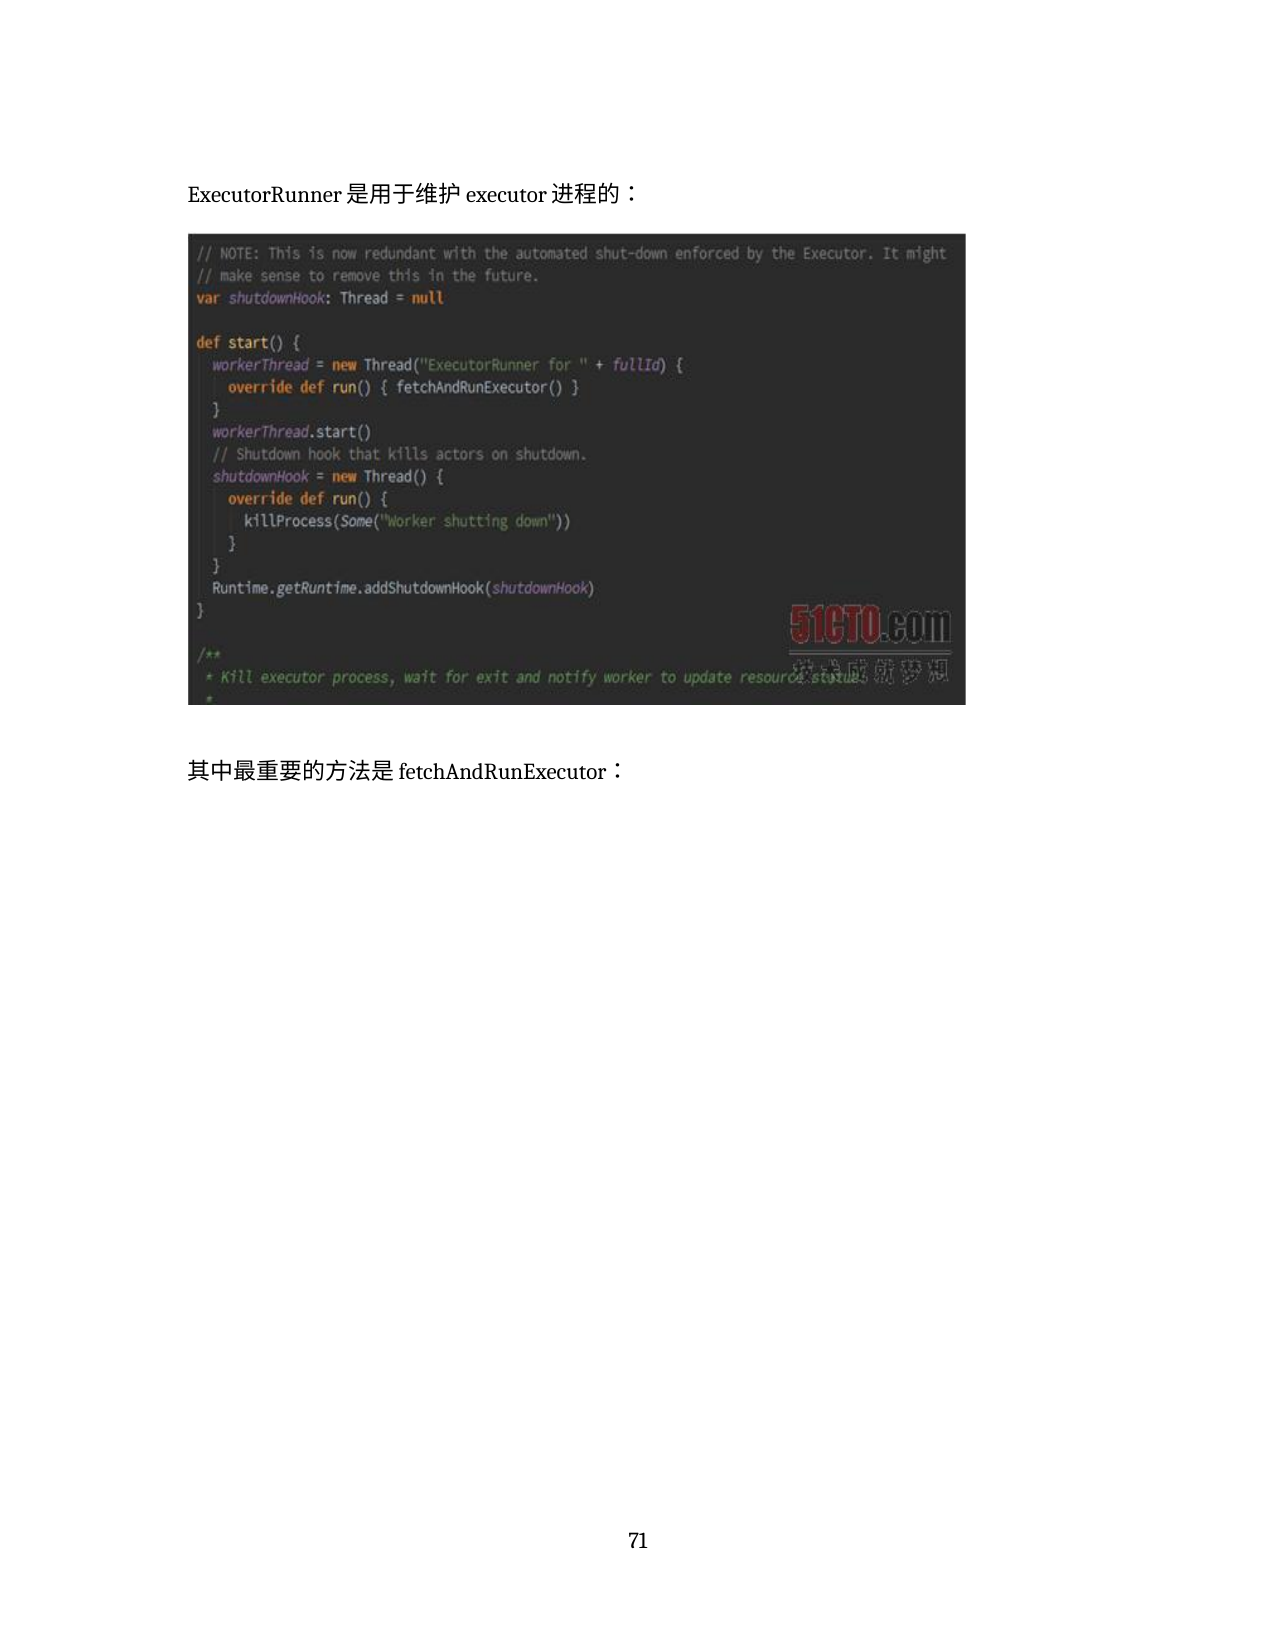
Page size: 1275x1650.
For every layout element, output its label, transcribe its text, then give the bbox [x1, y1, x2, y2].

text ExecutorRunner是用于维护executor进程的： [187, 150, 1087, 209]
picture [187, 231, 966, 705]
text 其中最重要的方法是fetchAndRunExecutor： [187, 727, 1087, 786]
